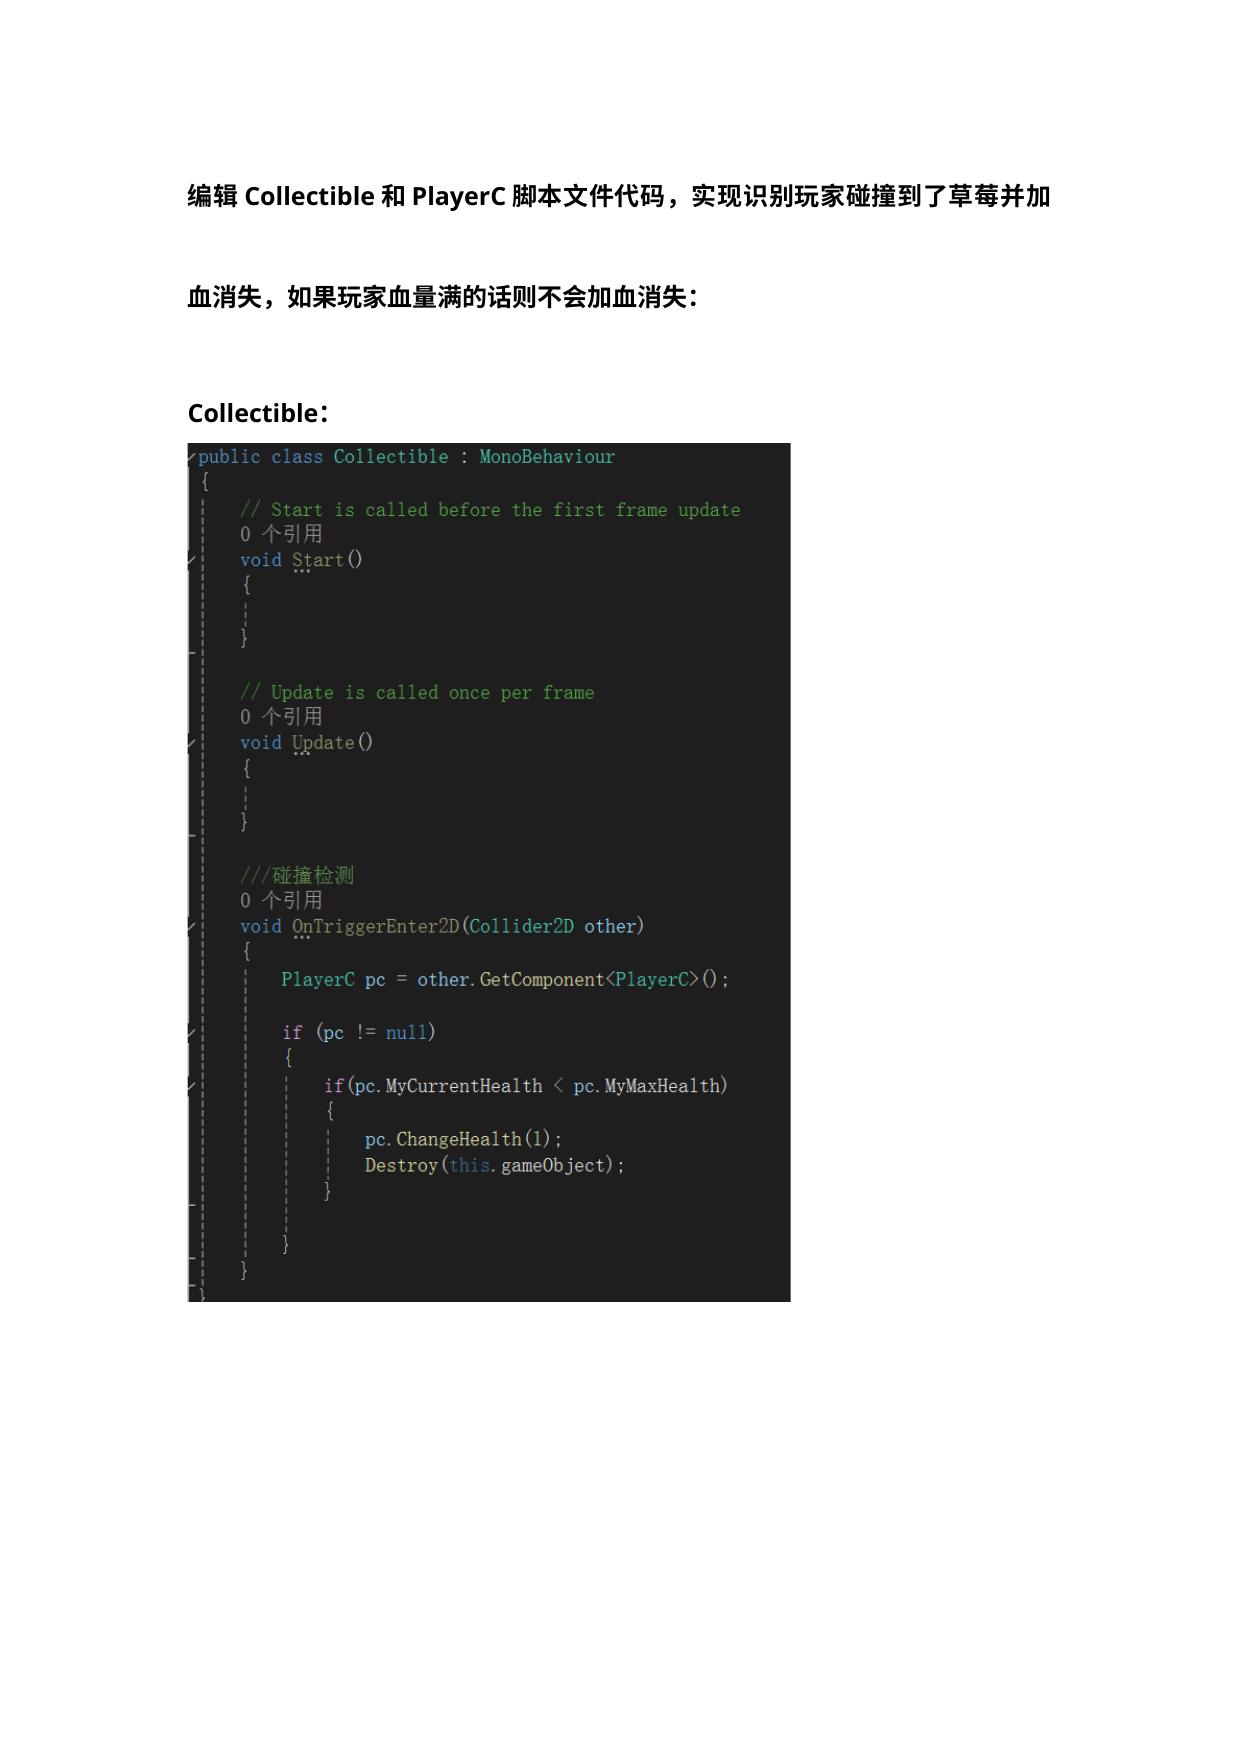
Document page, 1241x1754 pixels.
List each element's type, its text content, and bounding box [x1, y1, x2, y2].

picture [187, 443, 791, 1302]
text Collectible： [187, 379, 1053, 444]
subtitle 编辑Collectible和PlayerC脚本文件代码，实现识别玩家碰撞到了草莓并加血消失，如果玩家血量满的话则不会加血消失： [187, 162, 1053, 328]
